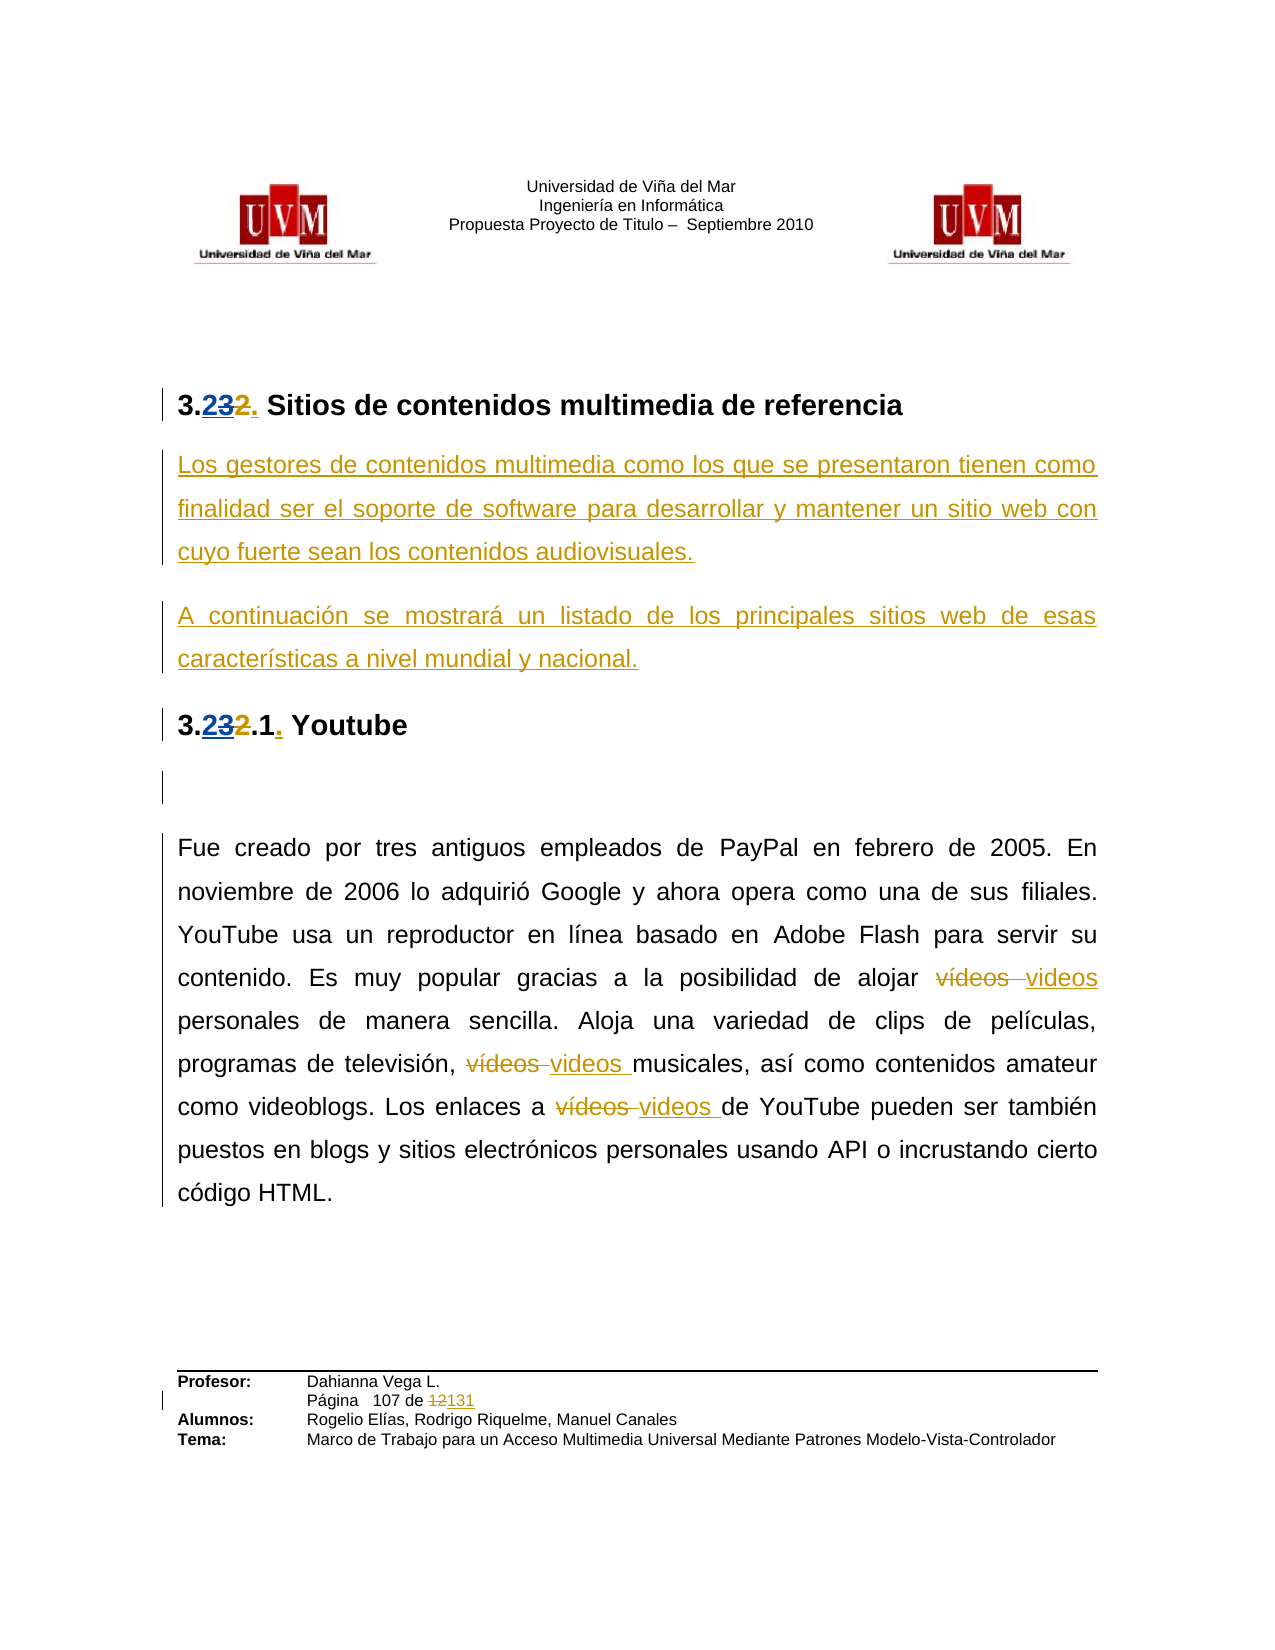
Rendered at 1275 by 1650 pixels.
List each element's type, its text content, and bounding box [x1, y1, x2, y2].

picture [177, 176, 390, 267]
picture [871, 176, 1084, 267]
subtitle 3..1 Youtube [177, 708, 1098, 741]
subtitle 3. Sitios de contenidos multimedia de referencia [177, 388, 1098, 421]
text Fue creado por tres antiguos empleados de PayPal en febrero de 2005. En noviembre de 2006 lo adquirió Google y ahora opera como una de sus filiales. YouTube usa un reproductor en línea basado en Adobe Flash para servir su contenido. Es muy popular gracias a la posibilidad de alojar personales de manera sencilla. Aloja una variedad de clips de películas, programas de televisión, musicales, así como contenidos amateur como videoblogs. Los enlaces a de YouTube pueden ser también puestos en blogs y sitios electrónicos personales usando API o incrustando cierto código HTML. [177, 833, 1098, 1207]
